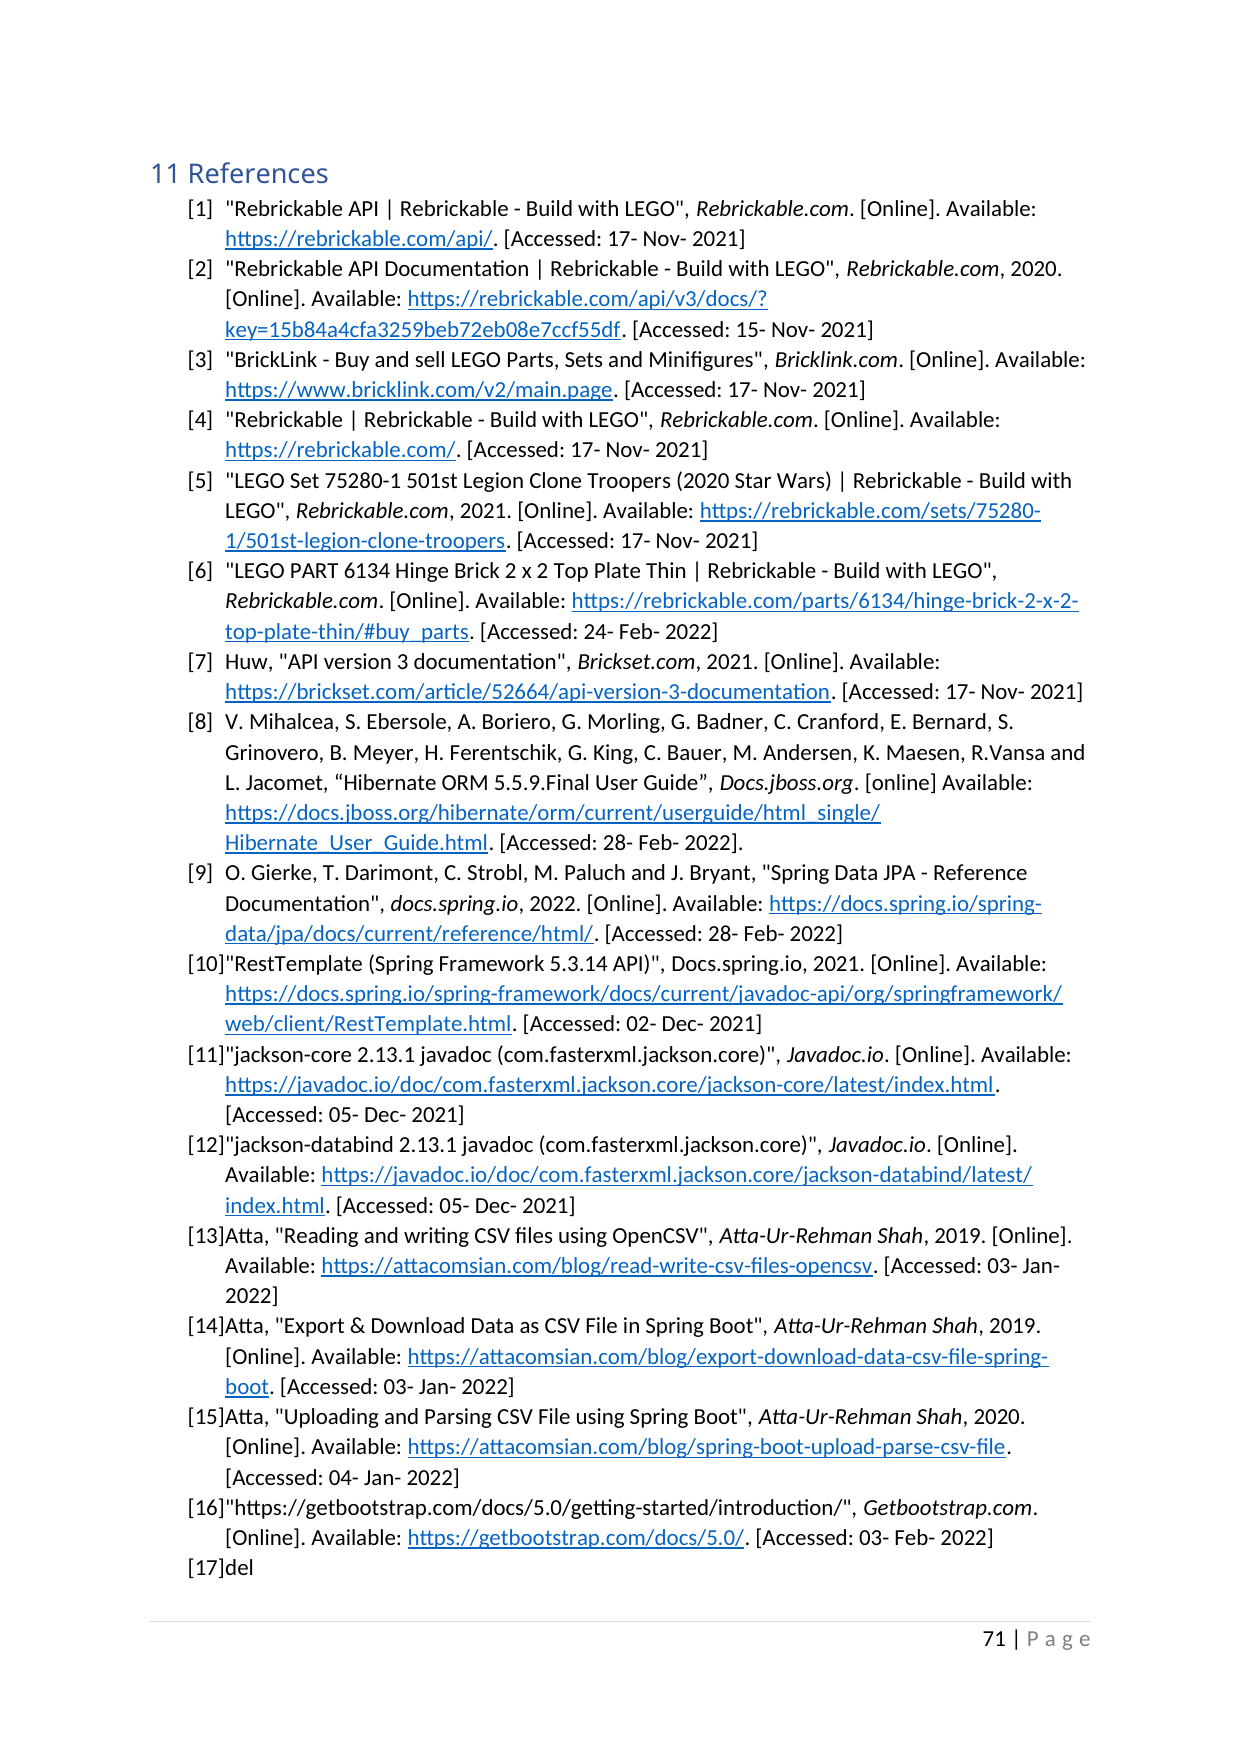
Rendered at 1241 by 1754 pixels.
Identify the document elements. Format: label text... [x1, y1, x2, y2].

list "LEGO PART 6134 Hinge Brick 2 x 2 Top Plate Thin | Rebrickable - Build with LEGO", Rebrickable.com. [Online]. Available: https://rebrickable.com/parts/6134/hinge-brick-2-x-2-top-plate-thin/#buy_parts. [Accessed: 24- Feb- 2022] [187, 556, 1090, 645]
list "LEGO Set 75280-1 501st Legion Clone Troopers (2020 Star Wars) | Rebrickable - Build with LEGO", Rebrickable.com, 2021. [Online]. Available: https://rebrickable.com/sets/75280-1/501st-legion-clone-troopers. [Accessed: 17- Nov- 2021] [187, 466, 1090, 554]
list "Rebrickable API Documentation | Rebrickable - Build with LEGO", Rebrickable.com, 2020. [Online]. Available: https://rebrickable.com/api/v3/docs/?key=15b84a4cfa3259beb72eb08e7ccf55df. [Accessed: 15- Nov- 2021] [187, 254, 1090, 343]
list Huw, "API version 3 documentation", Brickset.com, 2021. [Online]. Available: https://brickset.com/article/52664/api-version-3-documentation. [Accessed: 17- Nov- 2021] [187, 647, 1090, 705]
list Atta, "Export & Download Data as CSV File in Spring Boot", Atta-Ur-Rehman Shah, 2019. [Online]. Available: https://attacomsian.com/blog/export-download-data-csv-file-spring-boot. [Accessed: 03- Jan- 2022] [187, 1312, 1090, 1400]
list "Rebrickable API | Rebrickable - Build with LEGO", Rebrickable.com. [Online]. Available: https://rebrickable.com/api/. [Accessed: 17- Nov- 2021] [187, 194, 1090, 252]
list "jackson-core 2.13.1 javadoc (com.fasterxml.jackson.core)", Javadoc.io. [Online]. Available: https://javadoc.io/doc/com.fasterxml.jackson.core/jackson-core/latest/index.html. [Accessed: 05- Dec- 2021] [187, 1040, 1090, 1128]
list "https://getbootstrap.com/docs/5.0/getting-started/introduction/", Getbootstrap.com. [Online]. Available: https://getbootstrap.com/docs/5.0/. [Accessed: 03- Feb- 2022] [187, 1493, 1090, 1551]
list "RestTemplate (Spring Framework 5.3.14 API)", Docs.spring.io, 2021. [Online]. Available: https://docs.spring.io/spring-framework/docs/current/javadoc-api/org/springframework/web/client/RestTemplate.html. [Accessed: 02- Dec- 2021] [187, 949, 1090, 1038]
list Atta, "Reading and writing CSV files using OpenCSV", Atta-Ur-Rehman Shah, 2019. [Online]. Available: https://attacomsian.com/blog/read-write-csv-files-opencsv. [Accessed: 03- Jan- 2022] [187, 1221, 1090, 1309]
list Atta, "Uploading and Parsing CSV File using Spring Boot", Atta-Ur-Rehman Shah, 2020. [Online]. Available: https://attacomsian.com/blog/spring-boot-upload-parse-csv-file. [Accessed: 04- Jan- 2022] [187, 1402, 1090, 1491]
list O. Gierke, T. Darimont, C. Strobl, M. Paluch and J. Bryant, "Spring Data JPA - Reference Documentation", docs.spring.io, 2022. [Online]. Available: https://docs.spring.io/spring-data/jpa/docs/current/reference/html/. [Accessed: 28- Feb- 2022] [187, 858, 1090, 947]
list "jackson-databind 2.13.1 javadoc (com.fasterxml.jackson.core)", Javadoc.io. [Online]. Available: https://javadoc.io/doc/com.fasterxml.jackson.core/jackson-databind/latest/index.html. [Accessed: 05- Dec- 2021] [187, 1130, 1090, 1219]
list del [187, 1553, 1090, 1581]
list V. Mihalcea, S. Ebersole, A. Boriero, G. Morling, G. Badner, C. Cranford, E. Bernard, S. Grinovero, B. Meyer, H. Ferentschik, G. King, C. Bauer, M. Andersen, K. Maesen, R.Vansa and L. Jacomet, “Hibernate ORM 5.5.9.Final User Guide”, Docs.jboss.org. [online] Available: https://docs.jboss.org/hibernate/orm/current/userguide/html_single/Hibernate_User_Guide.html. [Accessed: 28- Feb- 2022]. [187, 707, 1090, 856]
subtitle References [150, 154, 1090, 191]
list "Rebrickable | Rebrickable - Build with LEGO", Rebrickable.com. [Online]. Available: https://rebrickable.com/. [Accessed: 17- Nov- 2021] [187, 405, 1090, 464]
list "BrickLink - Buy and sell LEGO Parts, Sets and Minifigures", Bricklink.com. [Online]. Available: https://www.bricklink.com/v2/main.page. [Accessed: 17- Nov- 2021] [187, 345, 1090, 403]
